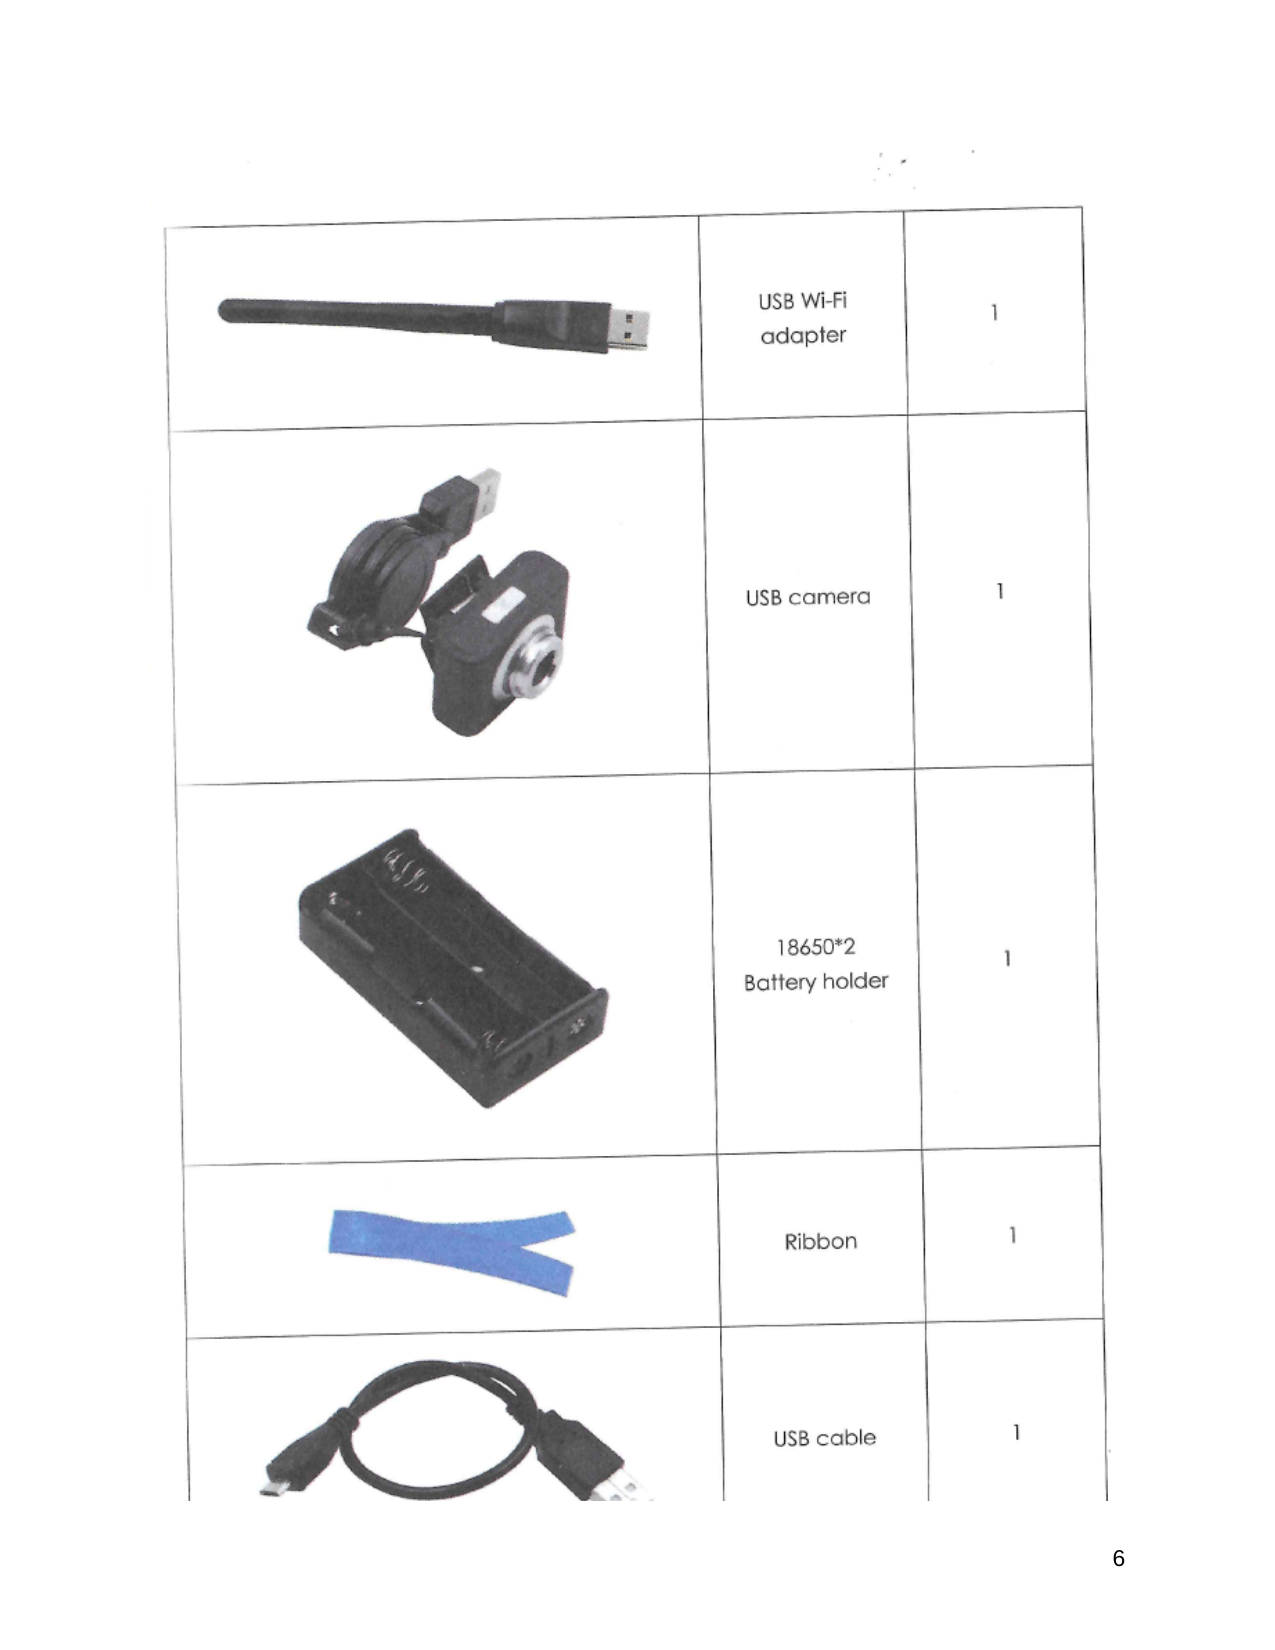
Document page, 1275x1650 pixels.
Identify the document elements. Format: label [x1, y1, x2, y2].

picture [150, 150, 1125, 1501]
